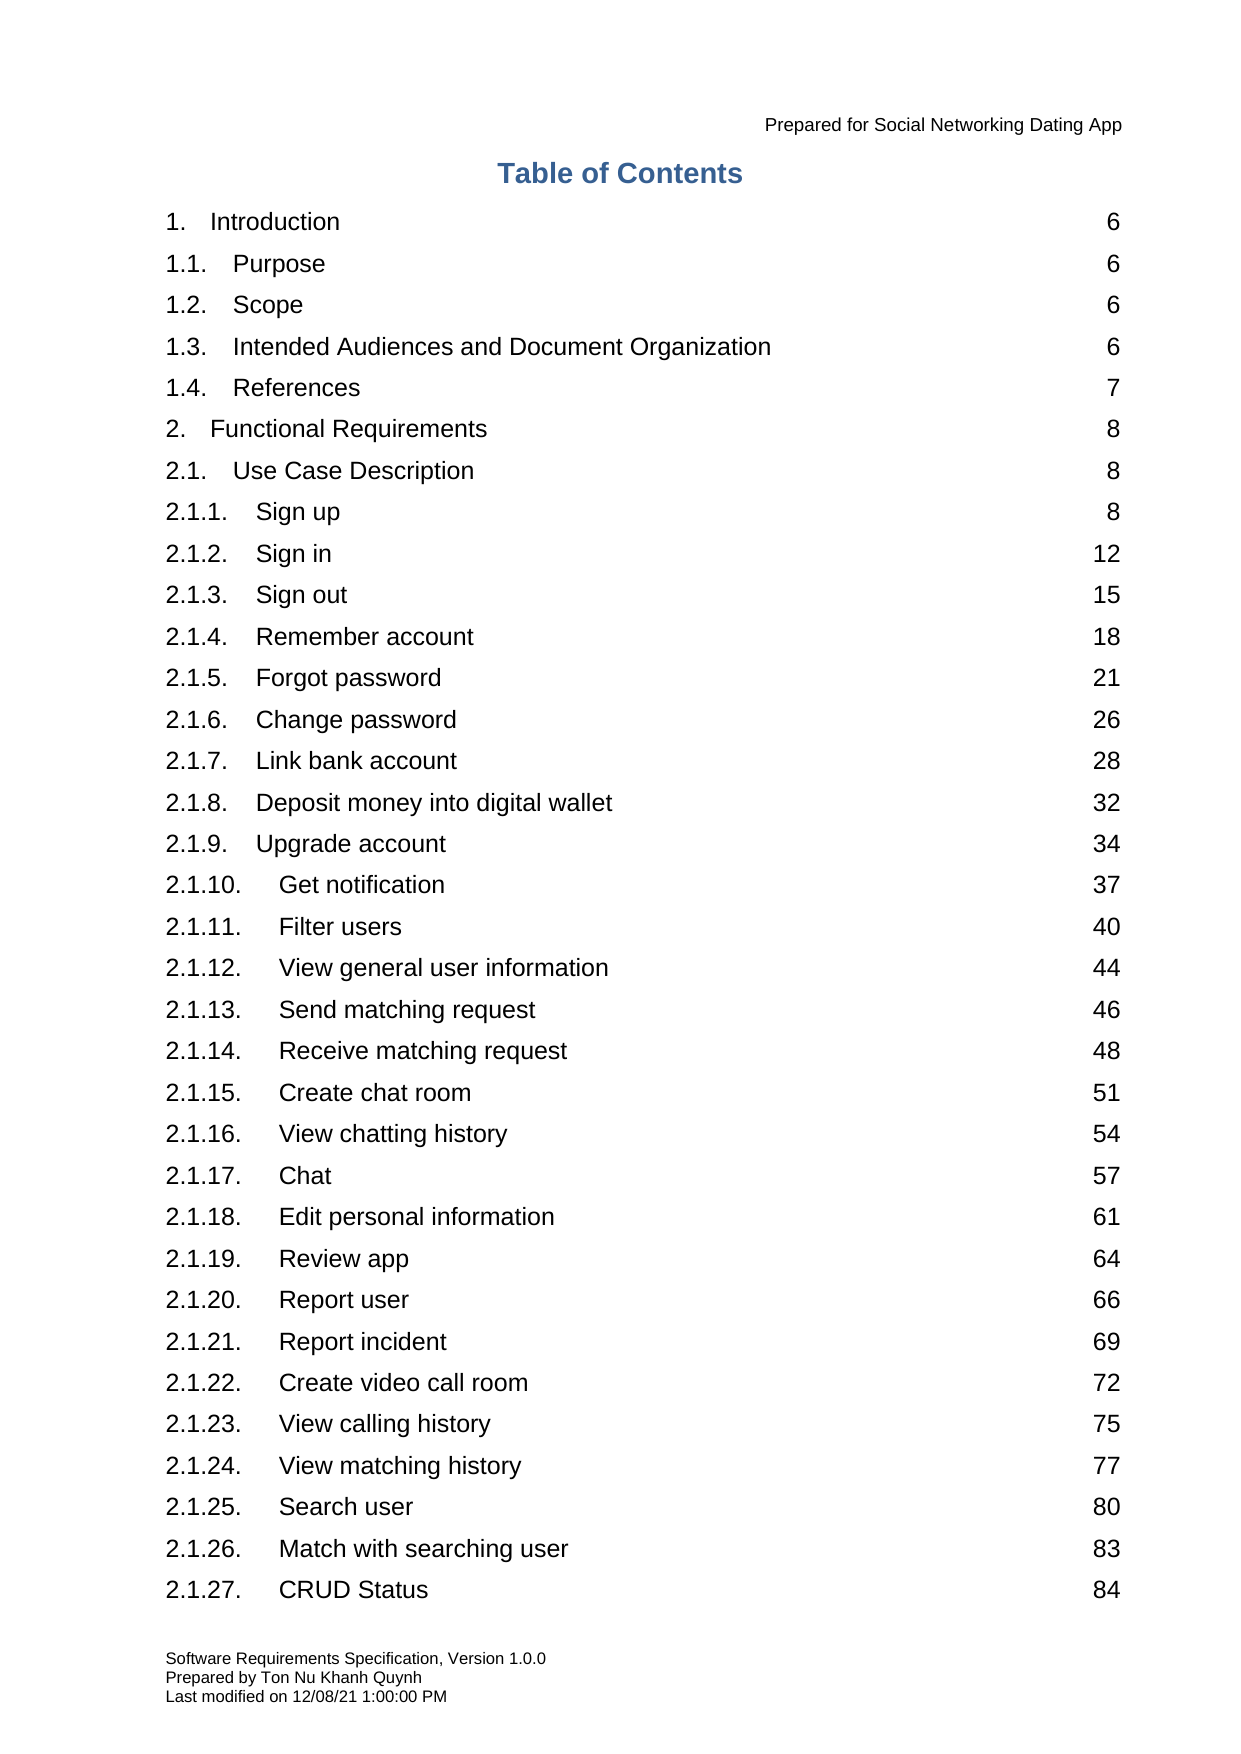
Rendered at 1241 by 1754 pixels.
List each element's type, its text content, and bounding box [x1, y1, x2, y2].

text Table of Contents [118, 156, 1122, 189]
